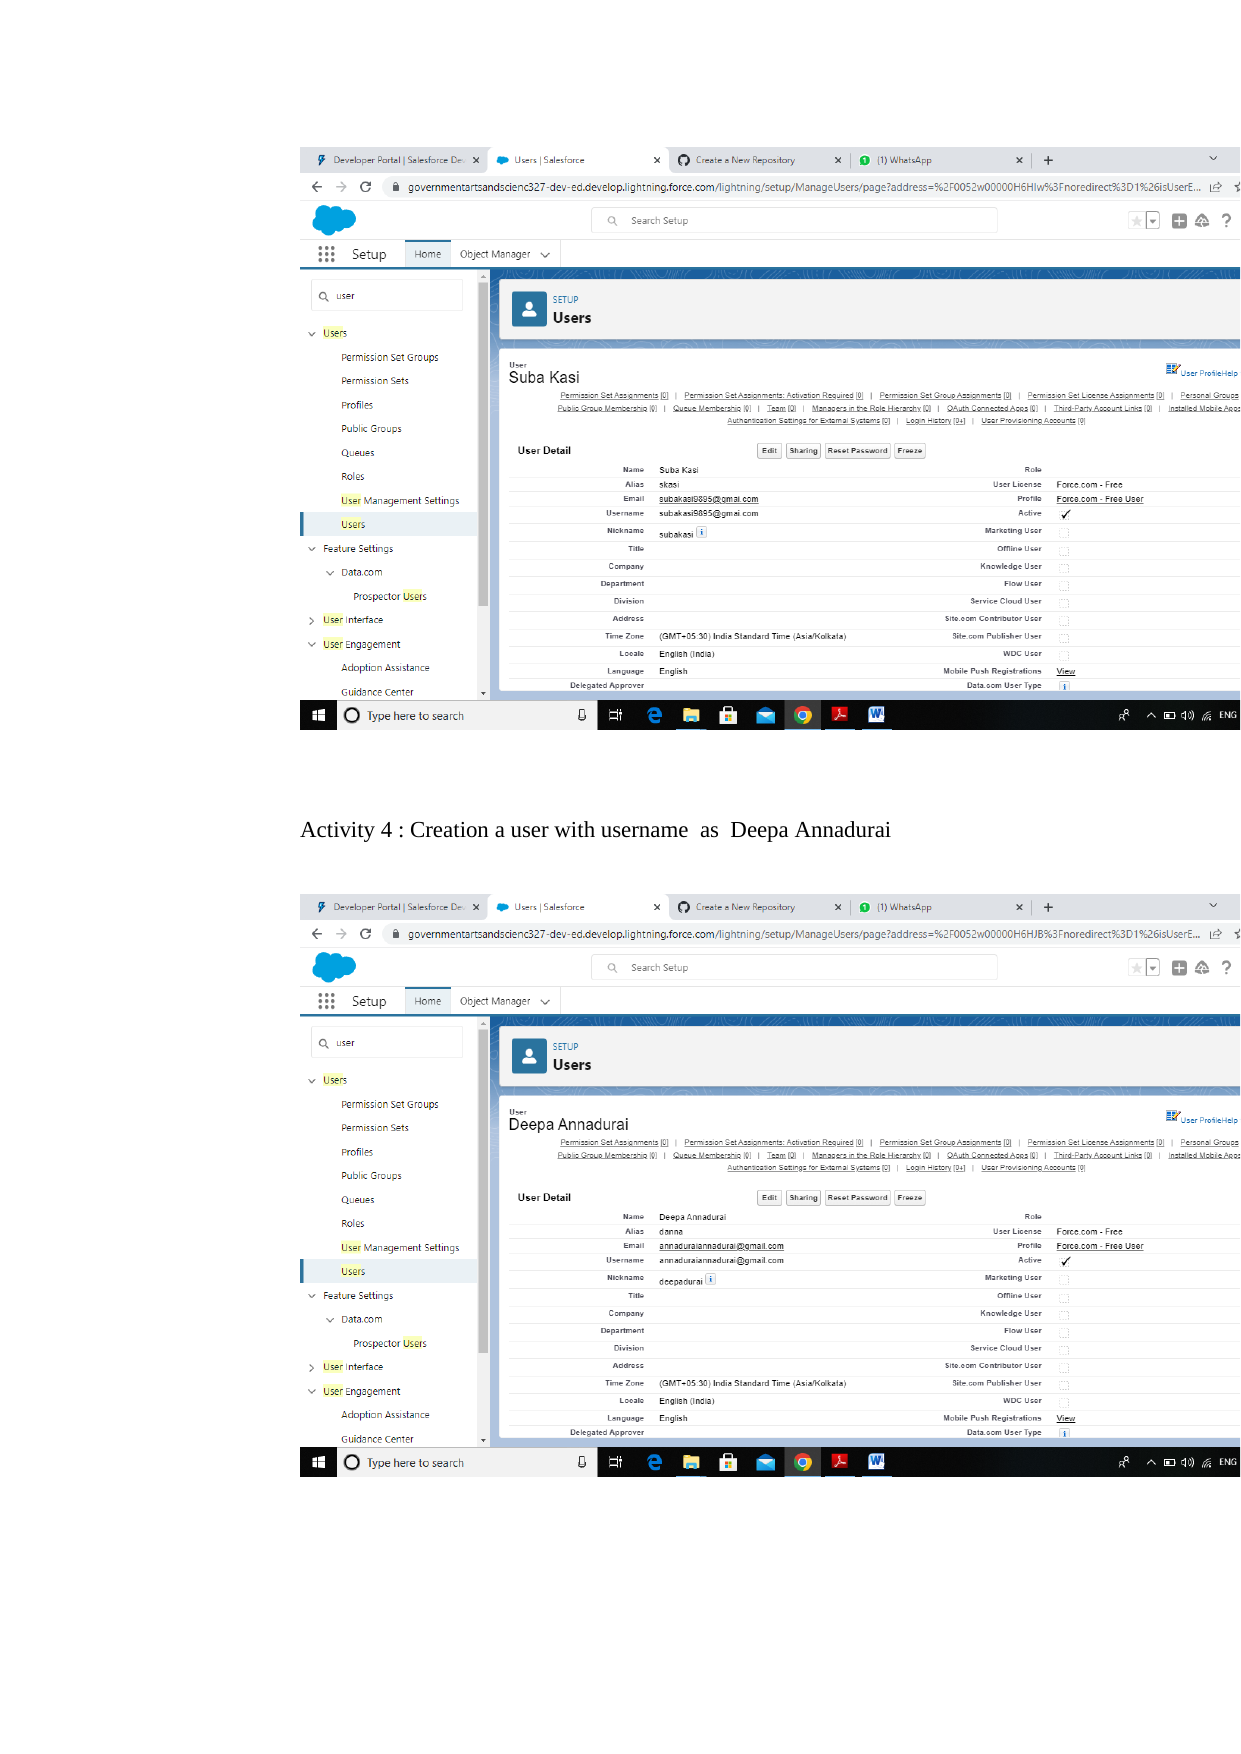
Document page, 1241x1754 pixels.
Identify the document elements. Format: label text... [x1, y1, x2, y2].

picture [300, 894, 1241, 1477]
list Activity 4 : Creation a user with username as Deepa Annadurai [300, 816, 1209, 842]
picture [300, 147, 1241, 730]
